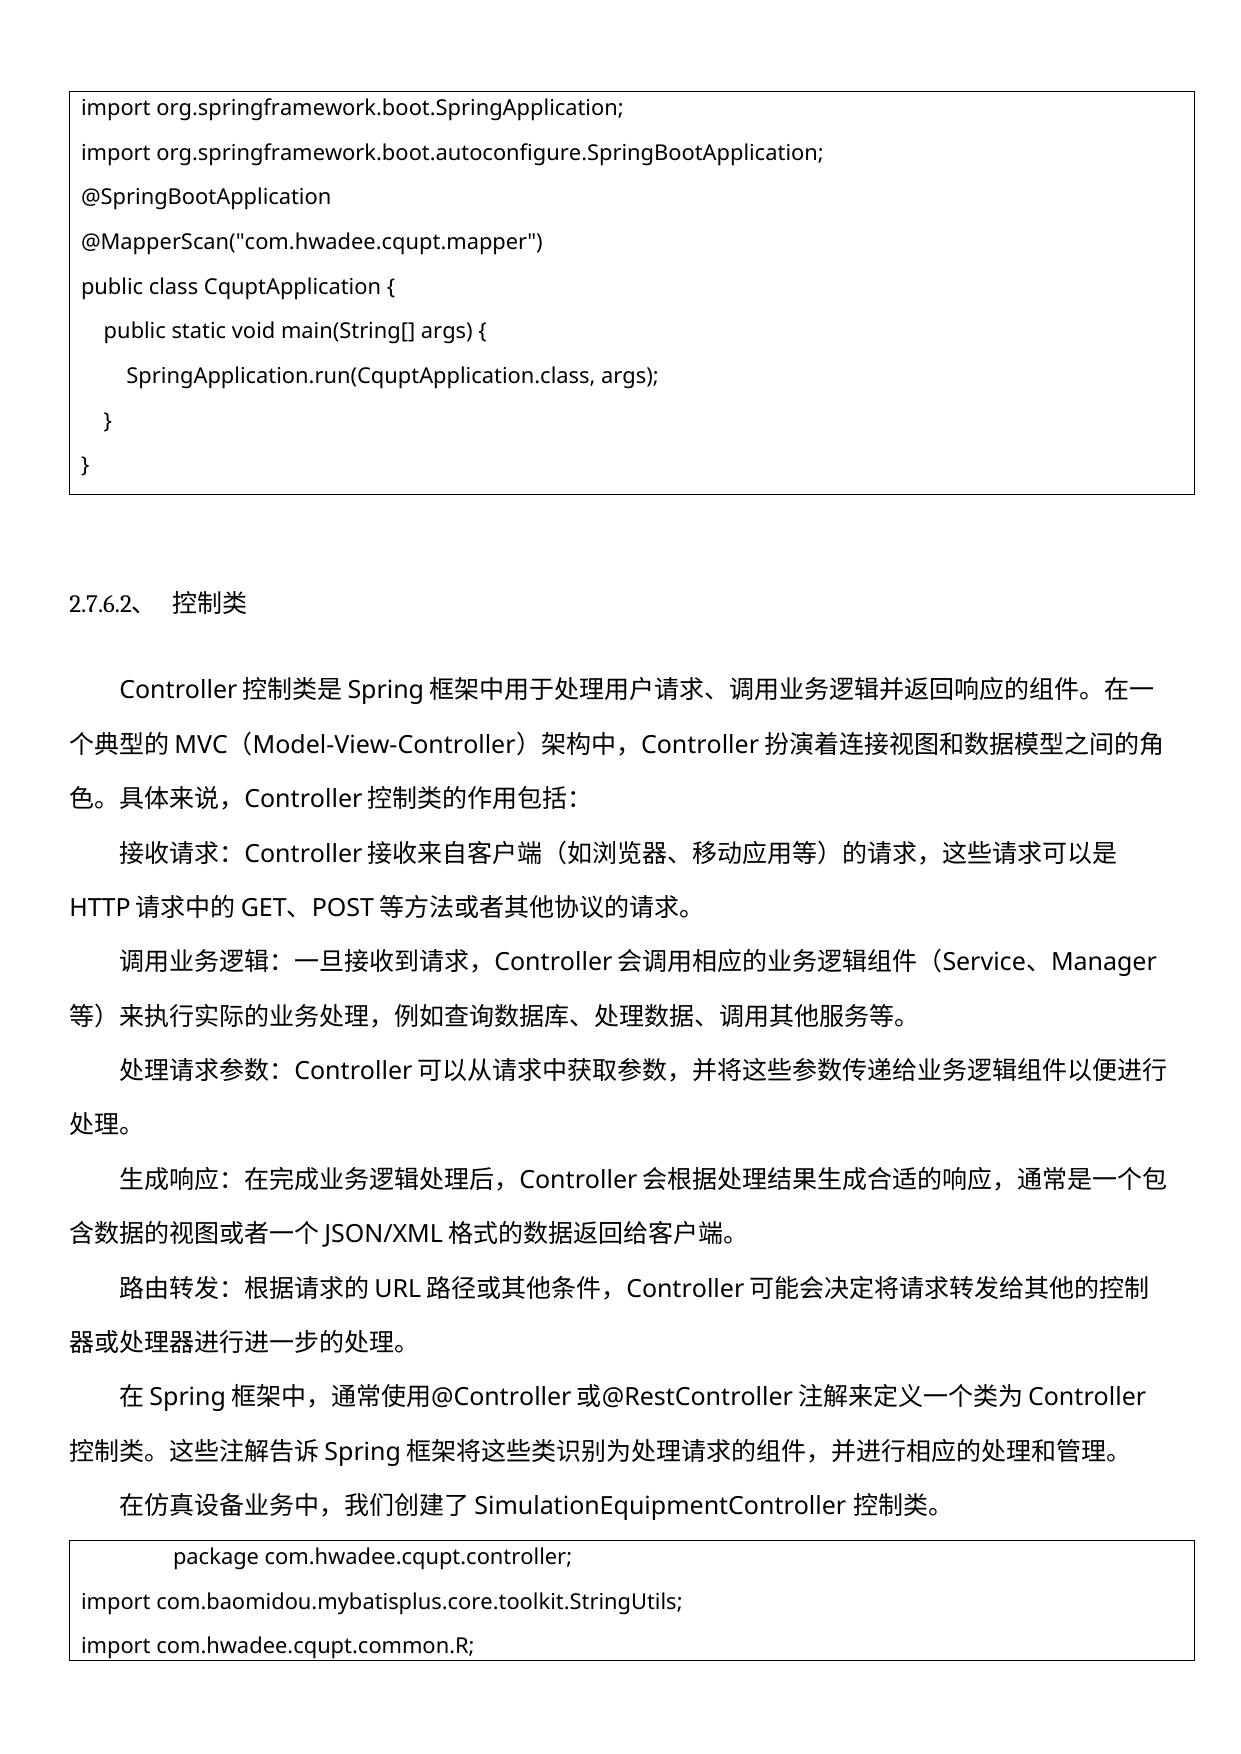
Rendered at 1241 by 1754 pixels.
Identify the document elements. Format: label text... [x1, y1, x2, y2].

text 接收请求：Controller接收来自客户端（如浏览器、移动应用等）的请求，这些请求可以是HTTP请求中的GET、POST等方法或者其他协议的请求。 [69, 833, 1171, 924]
text 生成响应：在完成业务逻辑处理后，Controller会根据处理结果生成合适的响应，通常是一个包含数据的视图或者一个JSON/XML格式的数据返回给客户端。 [69, 1159, 1171, 1250]
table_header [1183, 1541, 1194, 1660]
text 在Spring框架中，通常使用@Controller或@RestController注解来定义一个类为Controller控制类。这些注解告诉Spring框架将这些类识别为处理请求的组件，并进行相应的处理和管理。 [69, 1377, 1171, 1467]
text 在仿真设备业务中，我们创建了SimulationEquipmentController 控制类。 [69, 1486, 1171, 1522]
subtitle 控制类 [69, 583, 1171, 619]
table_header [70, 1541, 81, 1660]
text 调用业务逻辑：一旦接收到请求，Controller会调用相应的业务逻辑组件（Service、Manager等）来执行实际的业务处理，例如查询数据库、处理数据、调用其他服务等。 [69, 942, 1171, 1032]
text Controller控制类是Spring框架中用于处理用户请求、调用业务逻辑并返回响应的组件。在一个典型的MVC（Model-View-Controller）架构中，Controller扮演着连接视图和数据模型之间的角色。具体来说，Controller控制类的作用包括： [69, 670, 1171, 815]
text 处理请求参数：Controller可以从请求中获取参数，并将这些参数传递给业务逻辑组件以便进行处理。 [69, 1051, 1171, 1141]
text 路由转发：根据请求的URL路径或其他条件，Controller可能会决定将请求转发给其他的控制器或处理器进行进一步的处理。 [69, 1268, 1171, 1359]
